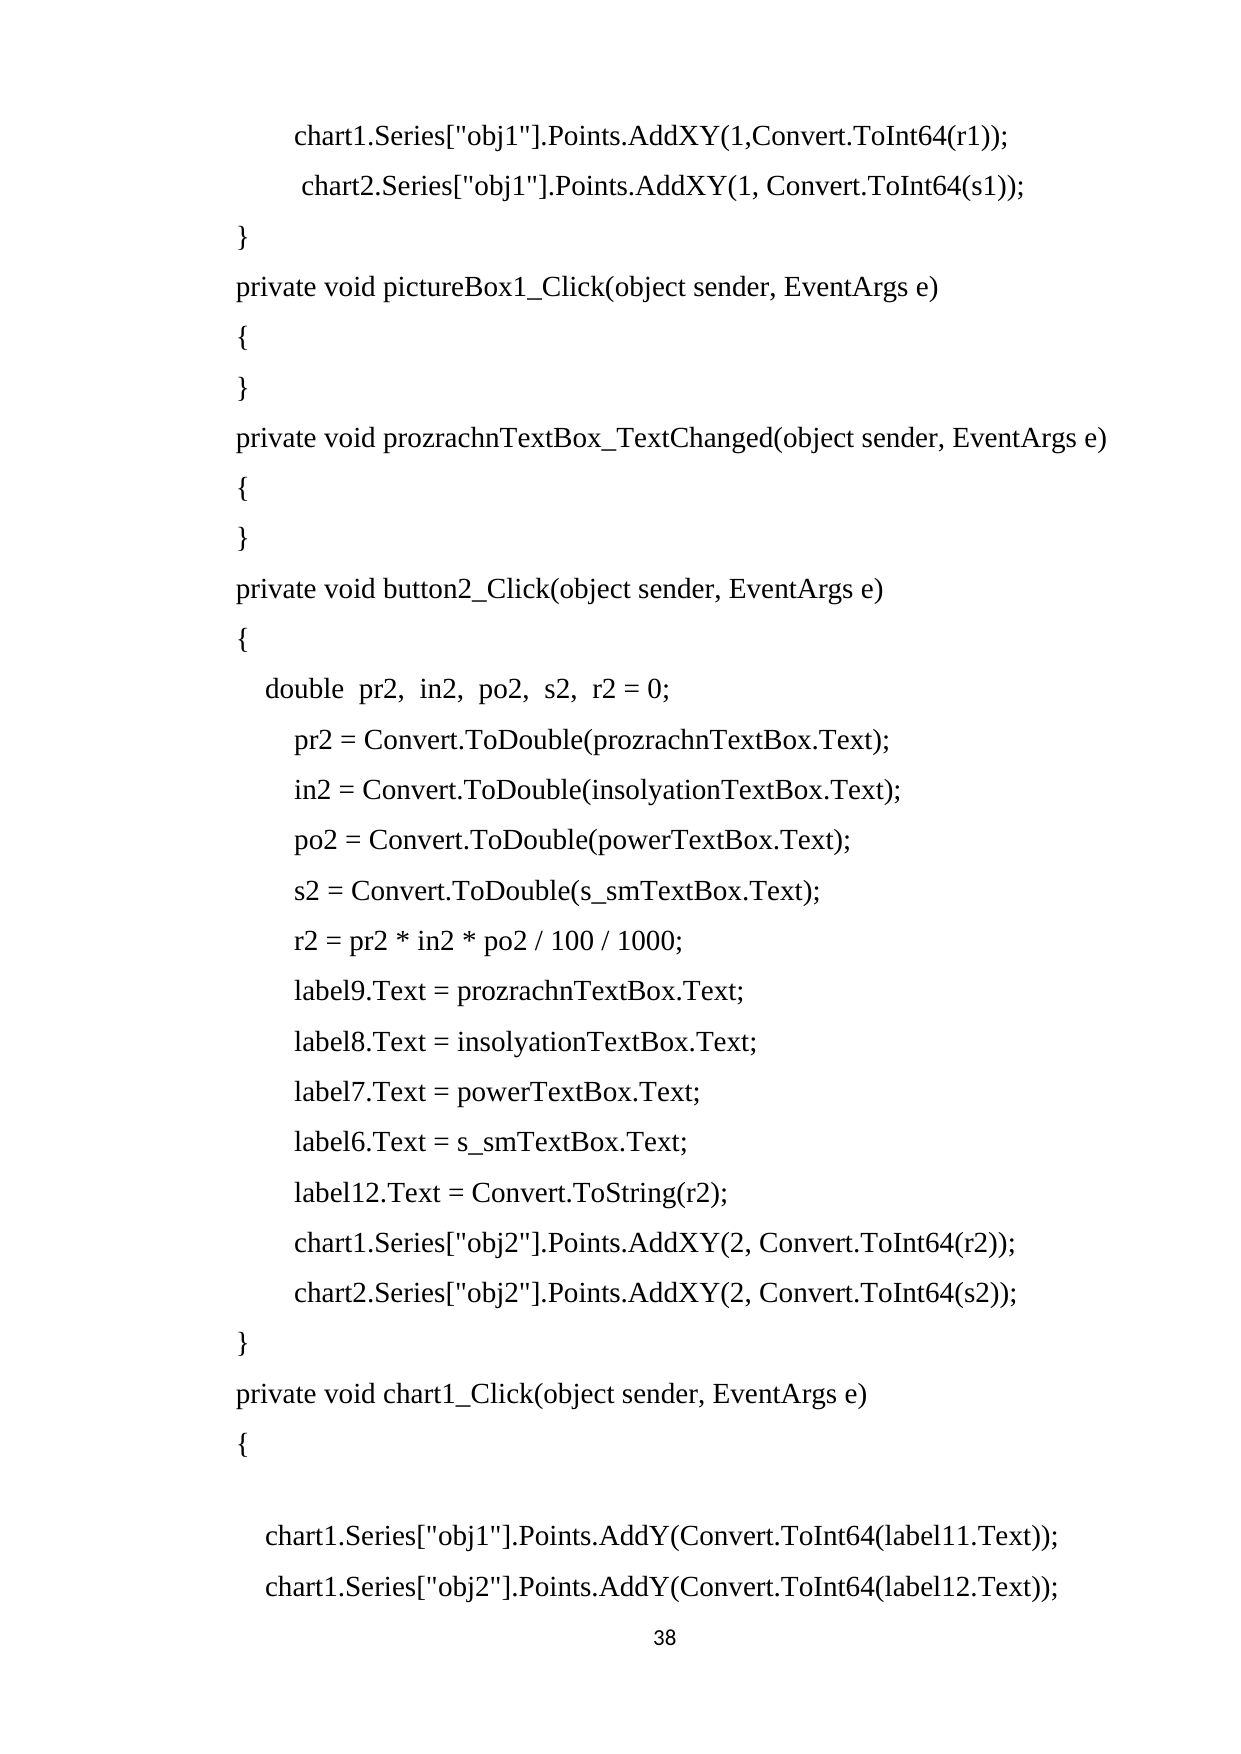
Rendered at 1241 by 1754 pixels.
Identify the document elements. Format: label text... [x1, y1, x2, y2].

text po2 = Convert.ToDouble(powerTextBox.Text); [177, 822, 1152, 856]
text private void prozrachnTextBox_TextChanged(object sender, EventArgs e) [177, 420, 1152, 453]
text label6.Text = s_smTextBox.Text; [177, 1124, 1152, 1158]
text chart2.Series["obj2"].Points.AddXY(2, Convert.ToInt64(s2)); [177, 1275, 1152, 1309]
text label7.Text = powerTextBox.Text; [177, 1074, 1152, 1108]
text chart1.Series["obj2"].Points.AddY(Convert.ToInt64(label12.Text)); [177, 1569, 1152, 1602]
text chart1.Series["obj1"].Points.AddY(Convert.ToInt64(label11.Text)); [177, 1518, 1152, 1552]
text label9.Text = prozrachnTextBox.Text; [177, 973, 1152, 1007]
text in2 = Convert.ToDouble(insolyationTextBox.Text); [177, 772, 1152, 806]
text private void chart1_Click(object sender, EventArgs e) [177, 1376, 1152, 1409]
text { [177, 319, 1152, 353]
text r2 = pr2 * in2 * po2 / 100 / 1000; [177, 923, 1152, 957]
text private void button2_Click(object sender, EventArgs e) [177, 571, 1152, 604]
text chart2.Series["obj1"].Points.AddXY(1, Convert.ToInt64(s1)); [177, 168, 1152, 202]
text chart1.Series["obj1"].Points.AddXY(1,Convert.ToInt64(r1)); [177, 118, 1152, 152]
text } [177, 521, 1152, 554]
text label12.Text = Convert.ToString(r2); [177, 1175, 1152, 1208]
text } [177, 370, 1152, 403]
text { [177, 470, 1152, 504]
text } [177, 1326, 1152, 1359]
text chart1.Series["obj2"].Points.AddXY(2, Convert.ToInt64(r2)); [177, 1225, 1152, 1258]
text pr2 = Convert.ToDouble(prozrachnTextBox.Text); [177, 722, 1152, 755]
text double pr2, in2, po2, s2, r2 = 0; [177, 672, 1152, 705]
text } [177, 219, 1152, 252]
text { [177, 1426, 1152, 1460]
text private void pictureBox1_Click(object sender, EventArgs e) [177, 269, 1152, 303]
text { [177, 621, 1152, 655]
text s2 = Convert.ToDouble(s_smTextBox.Text); [177, 873, 1152, 906]
text label8.Text = insolyationTextBox.Text; [177, 1024, 1152, 1057]
